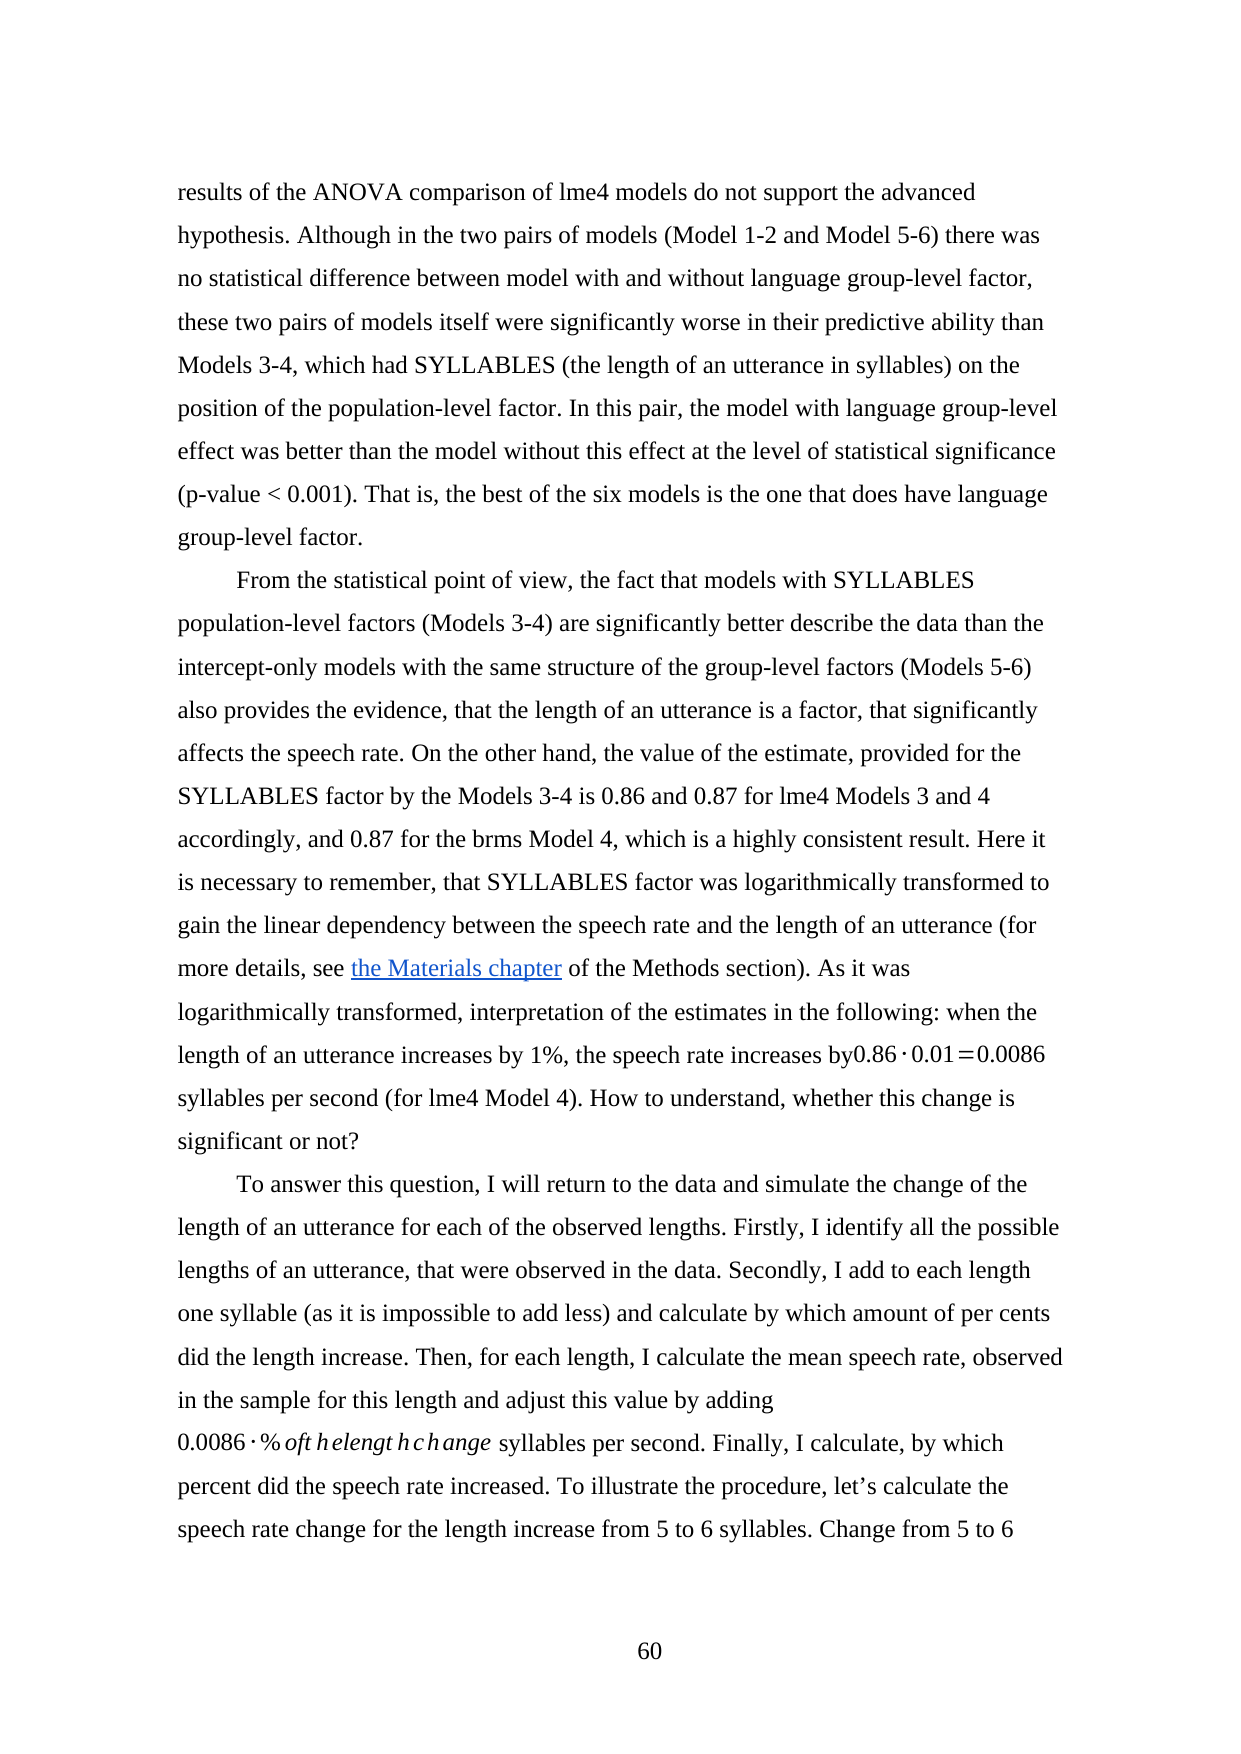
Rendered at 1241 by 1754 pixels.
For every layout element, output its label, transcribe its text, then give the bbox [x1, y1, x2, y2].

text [177, 177, 1063, 551]
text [177, 1169, 1063, 1543]
text From the statistical point of view, the fact that models with SYLLABLES population-level factors (Models 3-4) are significantly better describe the data than the intercept-only models with the same structure of the group-level factors (Models 5-6) also provides the evidence, that the length of an utterance is a factor, that significantly affects the speech rate. On the other hand, the value of the estimate, provided for the SYLLABLES factor by the Models 3-4 is 0.86 and 0.87 for lme4 Models 3 and 4 accordingly, and 0.87 for the brms Model 4, which is a highly consistent result. Here it is necessary to remember, that SYLLABLES factor was logarithmically transformed to gain the linear dependency between the speech rate and the length of an utterance (for more details, see the Materials chapter of the Methods section). As it was logarithmically transformed, interpretation of the estimates in the following: when the length of an utterance increases by 1%, the speech rate increases bysyllables per second (for lme4 Model 4). How to understand, whether this change is significant or not? [177, 565, 1063, 1155]
